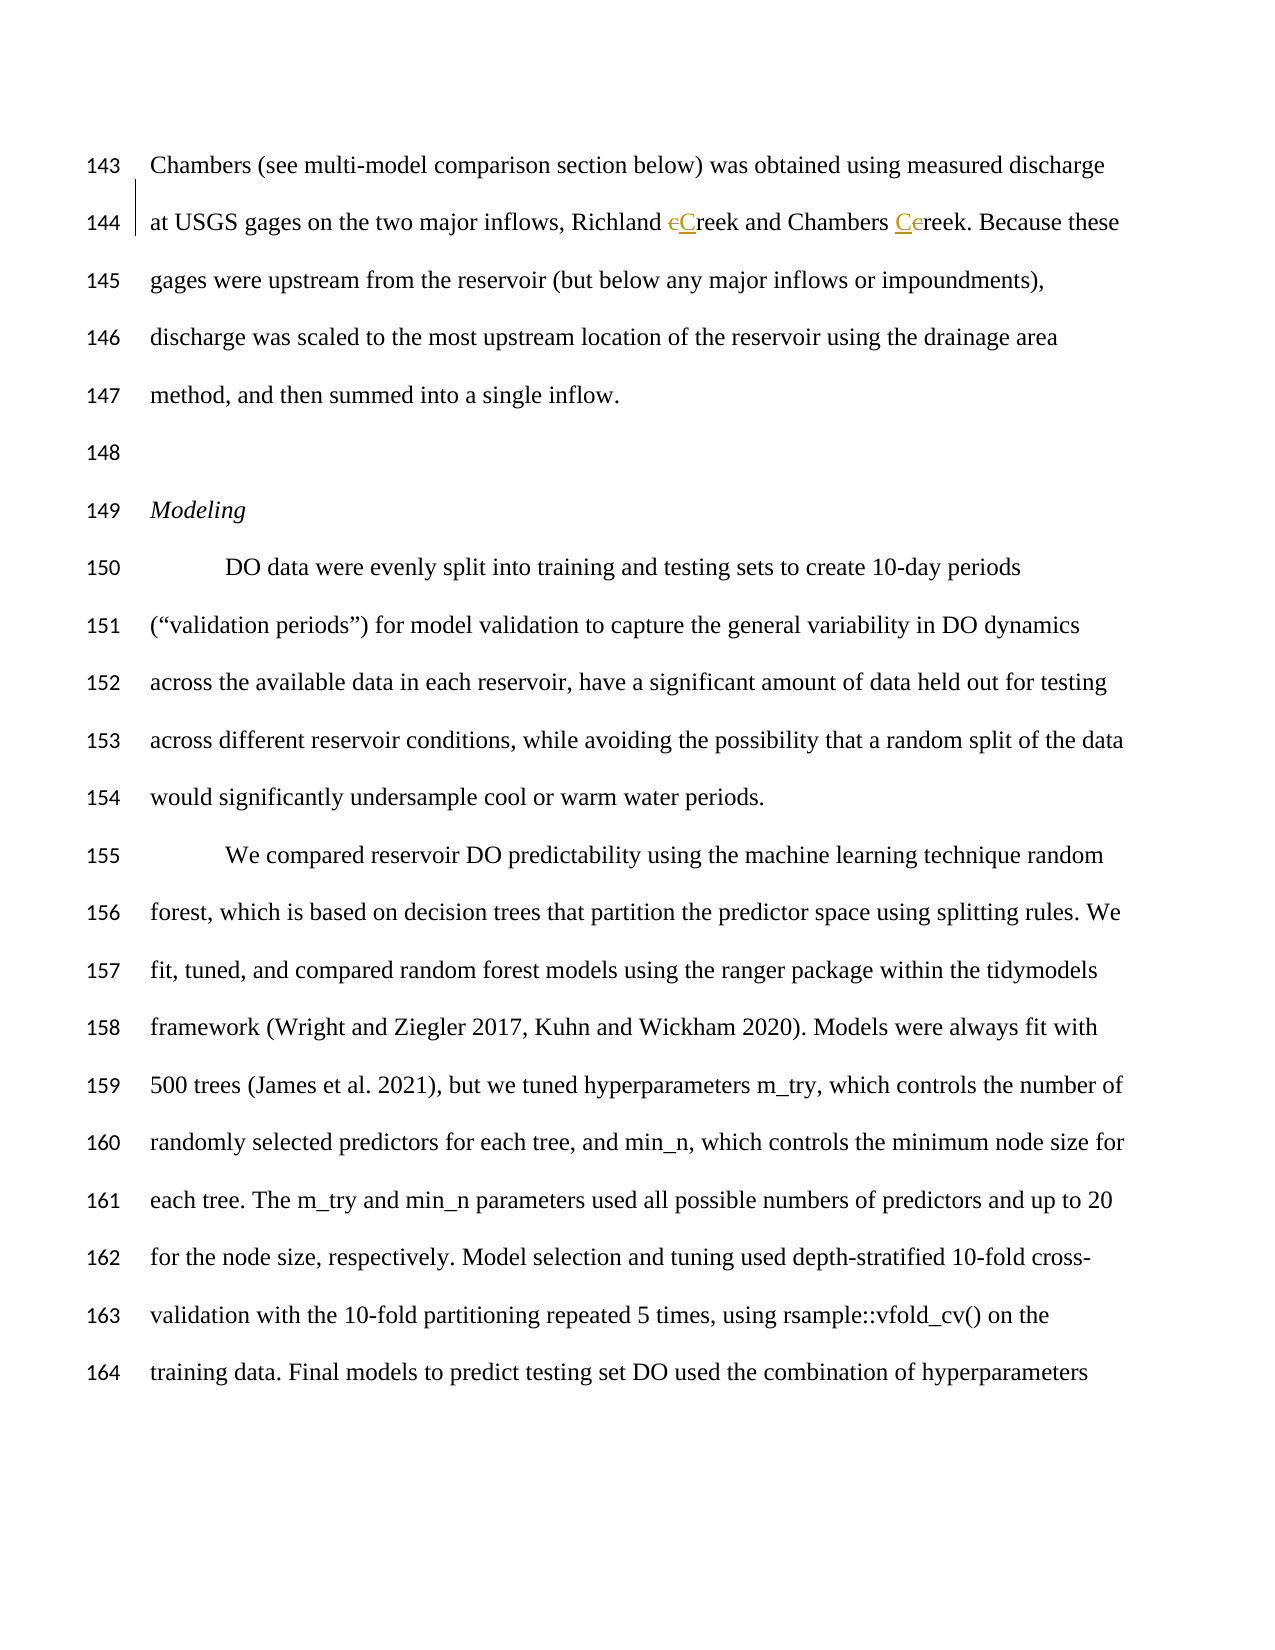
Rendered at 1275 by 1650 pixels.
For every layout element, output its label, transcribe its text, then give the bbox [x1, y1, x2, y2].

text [150, 150, 1125, 409]
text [150, 840, 1125, 1386]
text DO data were evenly split into training and testing sets to create 10-day periods (“validation periods”) for model validation to capture the general variability in DO dynamics across the available data in each reservoir, have a significant amount of data held out for testing across different reservoir conditions, while avoiding the possibility that a random split of the data would significantly undersample cool or warm water periods. [150, 552, 1125, 811]
text Modeling [150, 495, 1125, 524]
